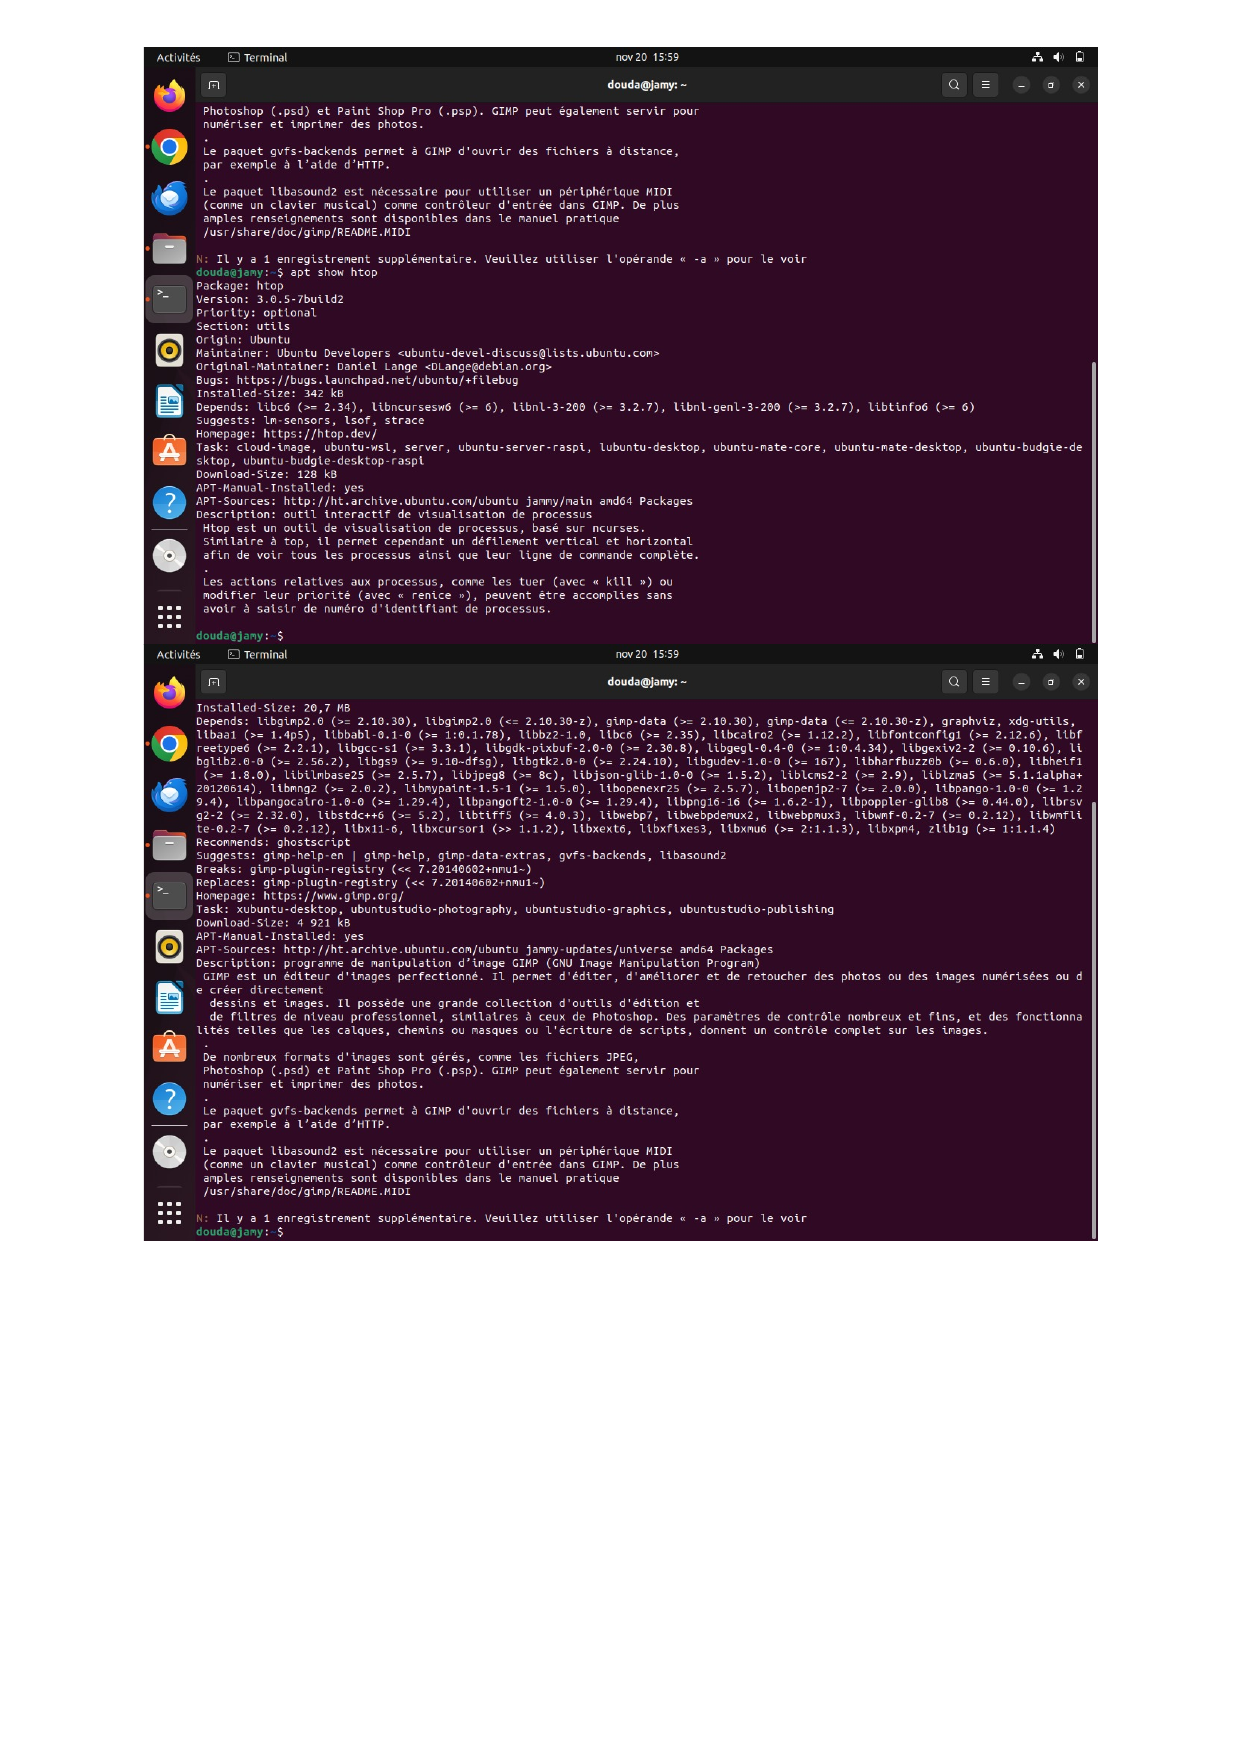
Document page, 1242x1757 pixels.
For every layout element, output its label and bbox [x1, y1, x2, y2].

picture [143, 47, 1098, 1241]
